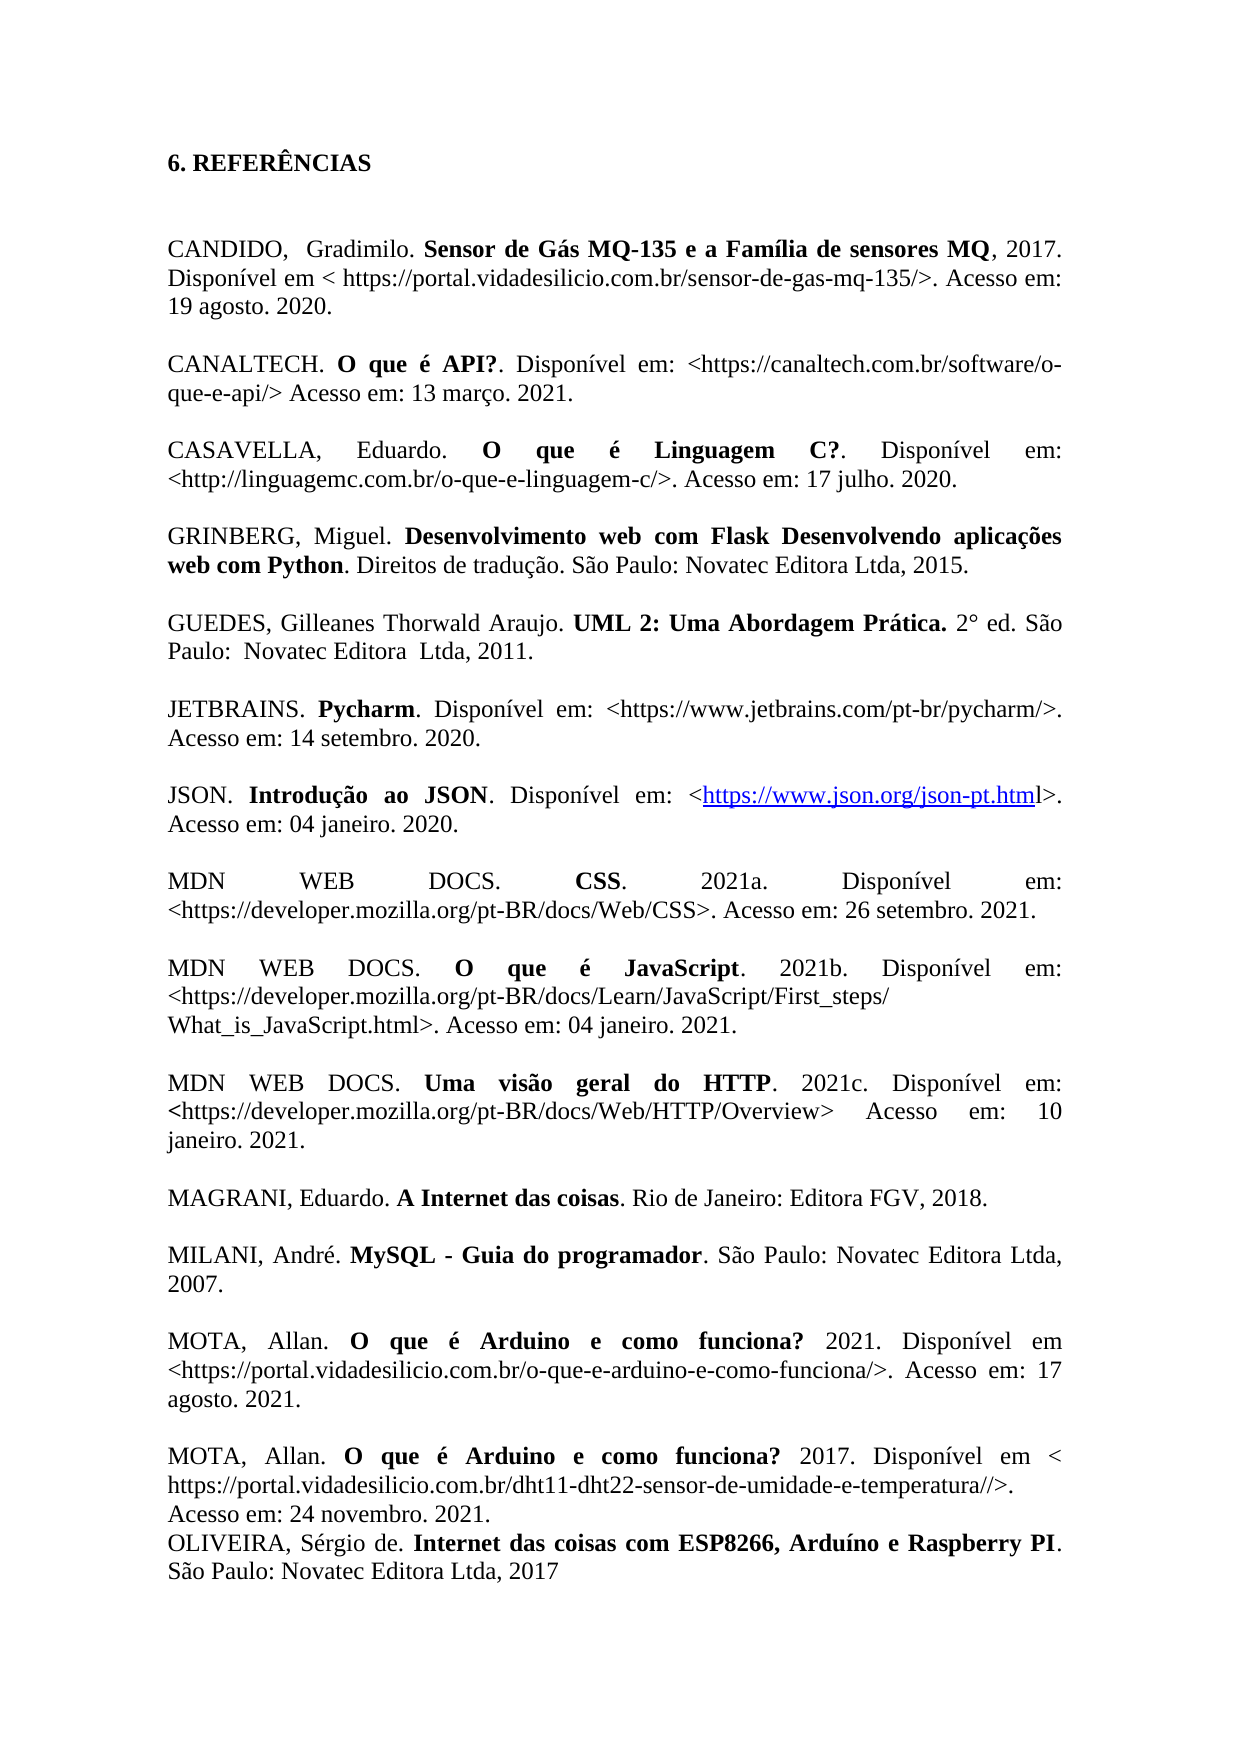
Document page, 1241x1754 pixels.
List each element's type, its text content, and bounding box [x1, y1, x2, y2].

text JETBRAINS. Pycharm. Disponível em: <https://www.jetbrains.com/pt-br/pycharm/>. Acesso em: 14 setembro. 2020. [167, 694, 1062, 751]
text CANALTECH. O que é API?. Disponível em: <https://canaltech.com.br/software/o-que-e-api/> Acesso em: 13 março. 2021. [167, 349, 1062, 406]
text MAGRANI, Eduardo. A Internet das coisas. Rio de Janeiro: Editora FGV, 2018. [167, 1183, 1062, 1211]
text MDN WEB DOCS. Uma visão geral do HTTP. 2021c. Disponível em: <https://developer.mozilla.org/pt-BR/docs/Web/HTTP/Overview> Acesso em: 10 janeiro. 2021. [167, 1068, 1062, 1154]
text CANDIDO, Gradimilo. Sensor de Gás MQ-135 e a Família de sensores MQ, 2017. Disponível em < https://portal.vidadesilicio.com.br/sensor-de-gas-mq-135/>. Acesso em: 19 agosto. 2020. [167, 234, 1062, 320]
text MILANI, André. MySQL - Guia do programador. São Paulo: Novatec Editora Ltda, 2007. [167, 1240, 1062, 1298]
text OLIVEIRA, Sérgio de. Internet das coisas com ESP8266, Arduíno e Raspberry PI. São Paulo: Novatec Editora Ltda, 2017 [167, 1528, 1062, 1585]
text MDN WEB DOCS. CSS. 2021a. Disponível em: <https://developer.mozilla.org/pt-BR/docs/Web/CSS>. Acesso em: 26 setembro. 2021. [167, 866, 1062, 924]
text MOTA, Allan. O que é Arduino e como funciona? 2017. Disponível em < https://portal.vidadesilicio.com.br/dht11-dht22-sensor-de-umidade-e-temperatura//>. Acesso em: 24 novembro. 2021. [167, 1441, 1062, 1528]
text MOTA, Allan. O que é Arduino e como funciona? 2021. Disponível em <https://portal.vidadesilicio.com.br/o-que-e-arduino-e-como-funciona/>. Acesso em: 17 agosto. 2021. [167, 1326, 1062, 1413]
list CASAVELLA, Eduardo. O que é Linguagem C?. Disponível em: <http://linguagemc.com.br/o-que-e-linguagem-c/>. Acesso em: 17 julho. 2020. [167, 435, 1062, 493]
text GUEDES, Gilleanes Thorwald Araujo. UML 2: Uma Abordagem Prática. 2° ed. São Paulo: Novatec Editora Ltda, 2011. [167, 608, 1062, 665]
text GRINBERG, Miguel. Desenvolvimento web com Flask Desenvolvendo aplicações web com Python. Direitos de tradução. São Paulo: Novatec Editora Ltda, 2015. [167, 521, 1062, 579]
text JSON. Introdução ao JSON. Disponível em: <https://www.json.org/json-pt.html>. Acesso em: 04 janeiro. 2020. [167, 780, 1062, 838]
list 6. REFERÊNCIAS [167, 148, 1062, 176]
text MDN WEB DOCS. O que é JavaScript. 2021b. Disponível em: <https://developer.mozilla.org/pt-BR/docs/Learn/JavaScript/First_steps/What_is_JavaScript.html>. Acesso em: 04 janeiro. 2021. [167, 953, 1062, 1039]
